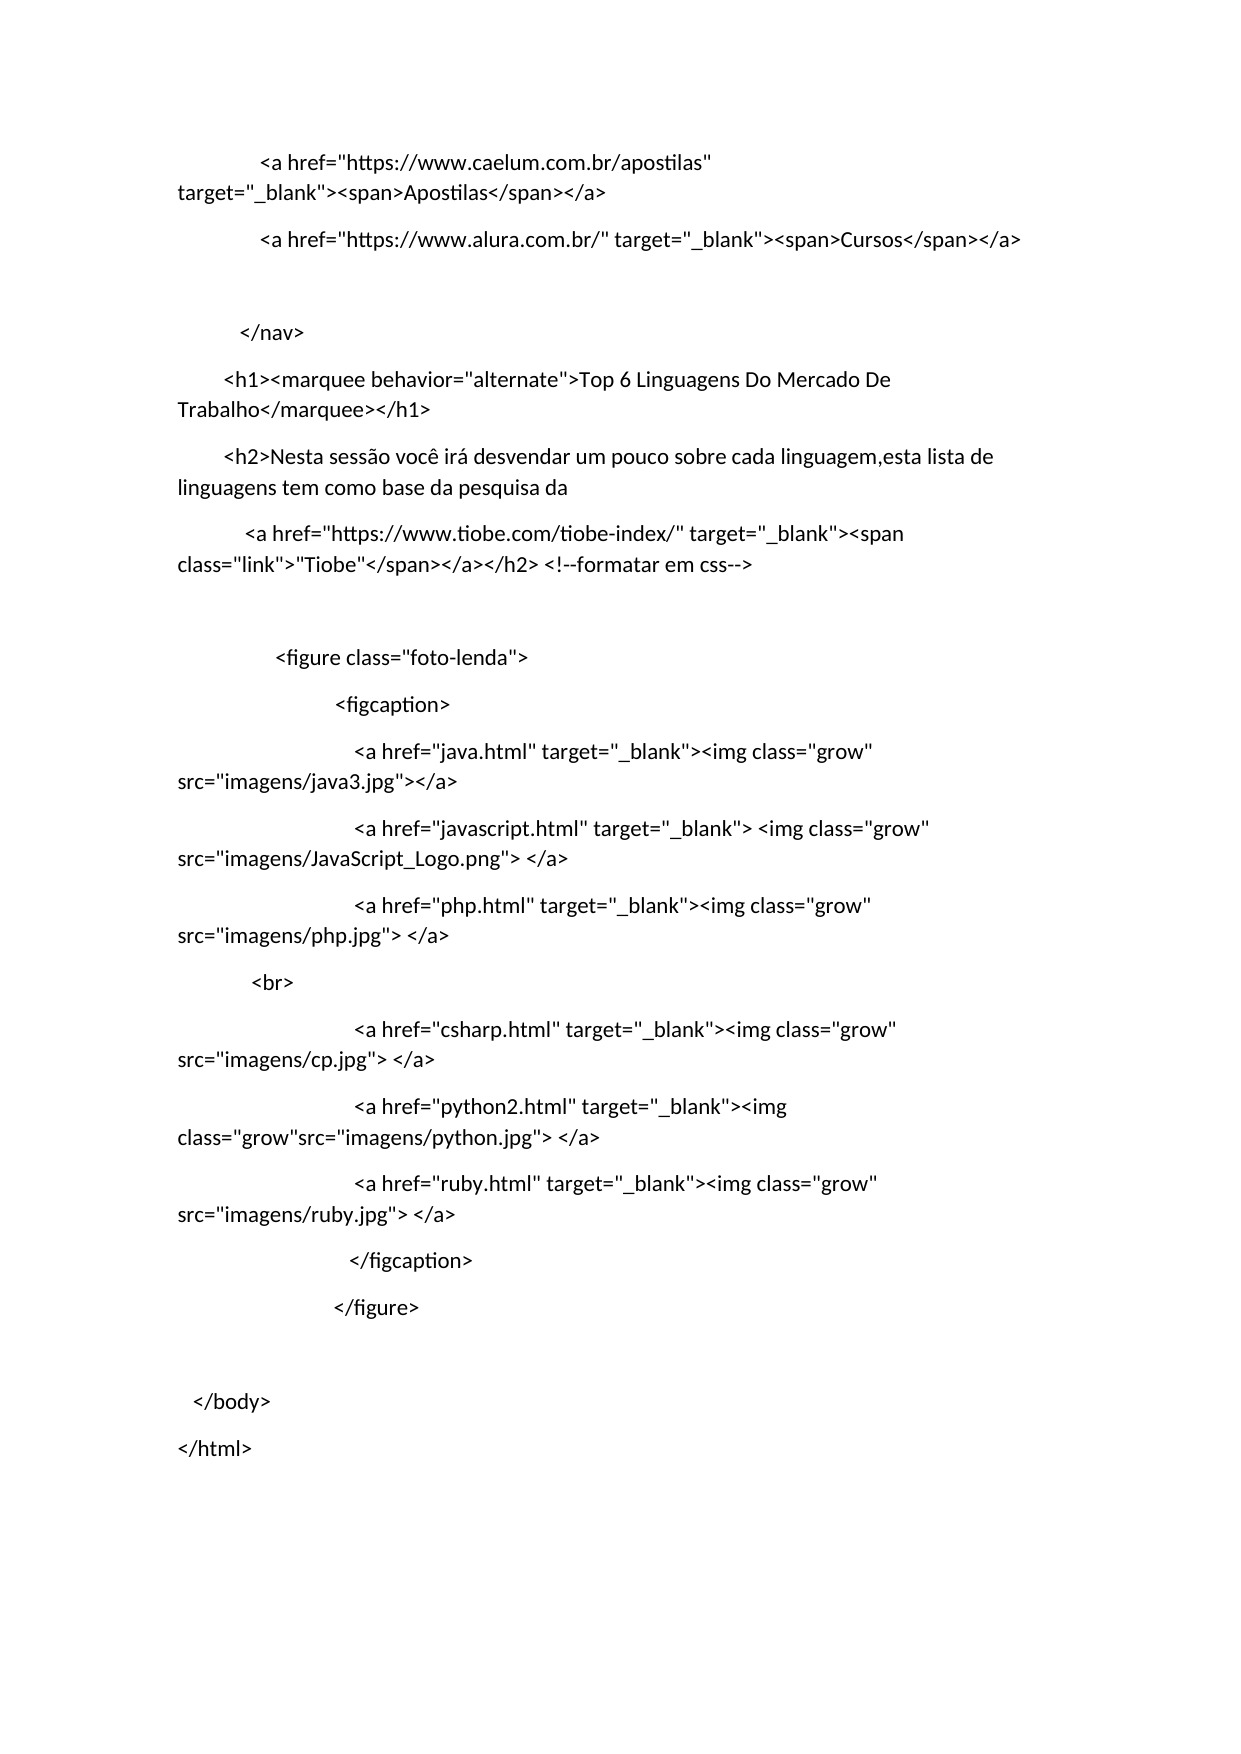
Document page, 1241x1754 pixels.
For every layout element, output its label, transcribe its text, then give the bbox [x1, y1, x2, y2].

text <br> [177, 968, 1063, 996]
text </nav> [177, 318, 1063, 346]
text <a href="https://www.caelum.com.br/apostilas" target="_blank"><span>Apostilas</span></a> [177, 148, 1063, 206]
text <a href="php.html" target="_blank"><img class="grow" src="imagens/php.jpg"> </a> [177, 891, 1063, 949]
text <h2>Nesta sessão você irá desvendar um pouco sobre cada linguagem,esta lista de linguagens tem como base da pesquisa da [177, 442, 1063, 501]
text </html> [177, 1434, 1063, 1462]
text <figure class="foto-lenda"> [177, 643, 1063, 671]
text <a href="https://www.alura.com.br/" target="_blank"><span>Cursos</span></a> [177, 225, 1063, 253]
text </body> [177, 1387, 1063, 1415]
text <a href="csharp.html" target="_blank"><img class="grow" src="imagens/cp.jpg"> </a> [177, 1015, 1063, 1073]
text <a href="java.html" target="_blank"><img class="grow" src="imagens/java3.jpg"></a> [177, 737, 1063, 795]
text </figure> [177, 1293, 1063, 1321]
text <a href="https://www.tiobe.com/tiobe-index/" target="_blank"><span class="link">"Tiobe"</span></a></h2> <!--formatar em css--> [177, 519, 1063, 578]
text <a href="python2.html" target="_blank"><img class="grow"src="imagens/python.jpg"> </a> [177, 1092, 1063, 1151]
text </figcaption> [177, 1247, 1063, 1274]
text <figcaption> [177, 690, 1063, 718]
text <a href="javascript.html" target="_blank"> <img class="grow" src="imagens/JavaScript_Logo.png"> </a> [177, 814, 1063, 872]
text <h1><marquee behavior="alternate">Top 6 Linguagens Do Mercado De Trabalho</marquee></h1> [177, 365, 1063, 423]
text <a href="ruby.html" target="_blank"><img class="grow" src="imagens/ruby.jpg"> </a> [177, 1169, 1063, 1228]
